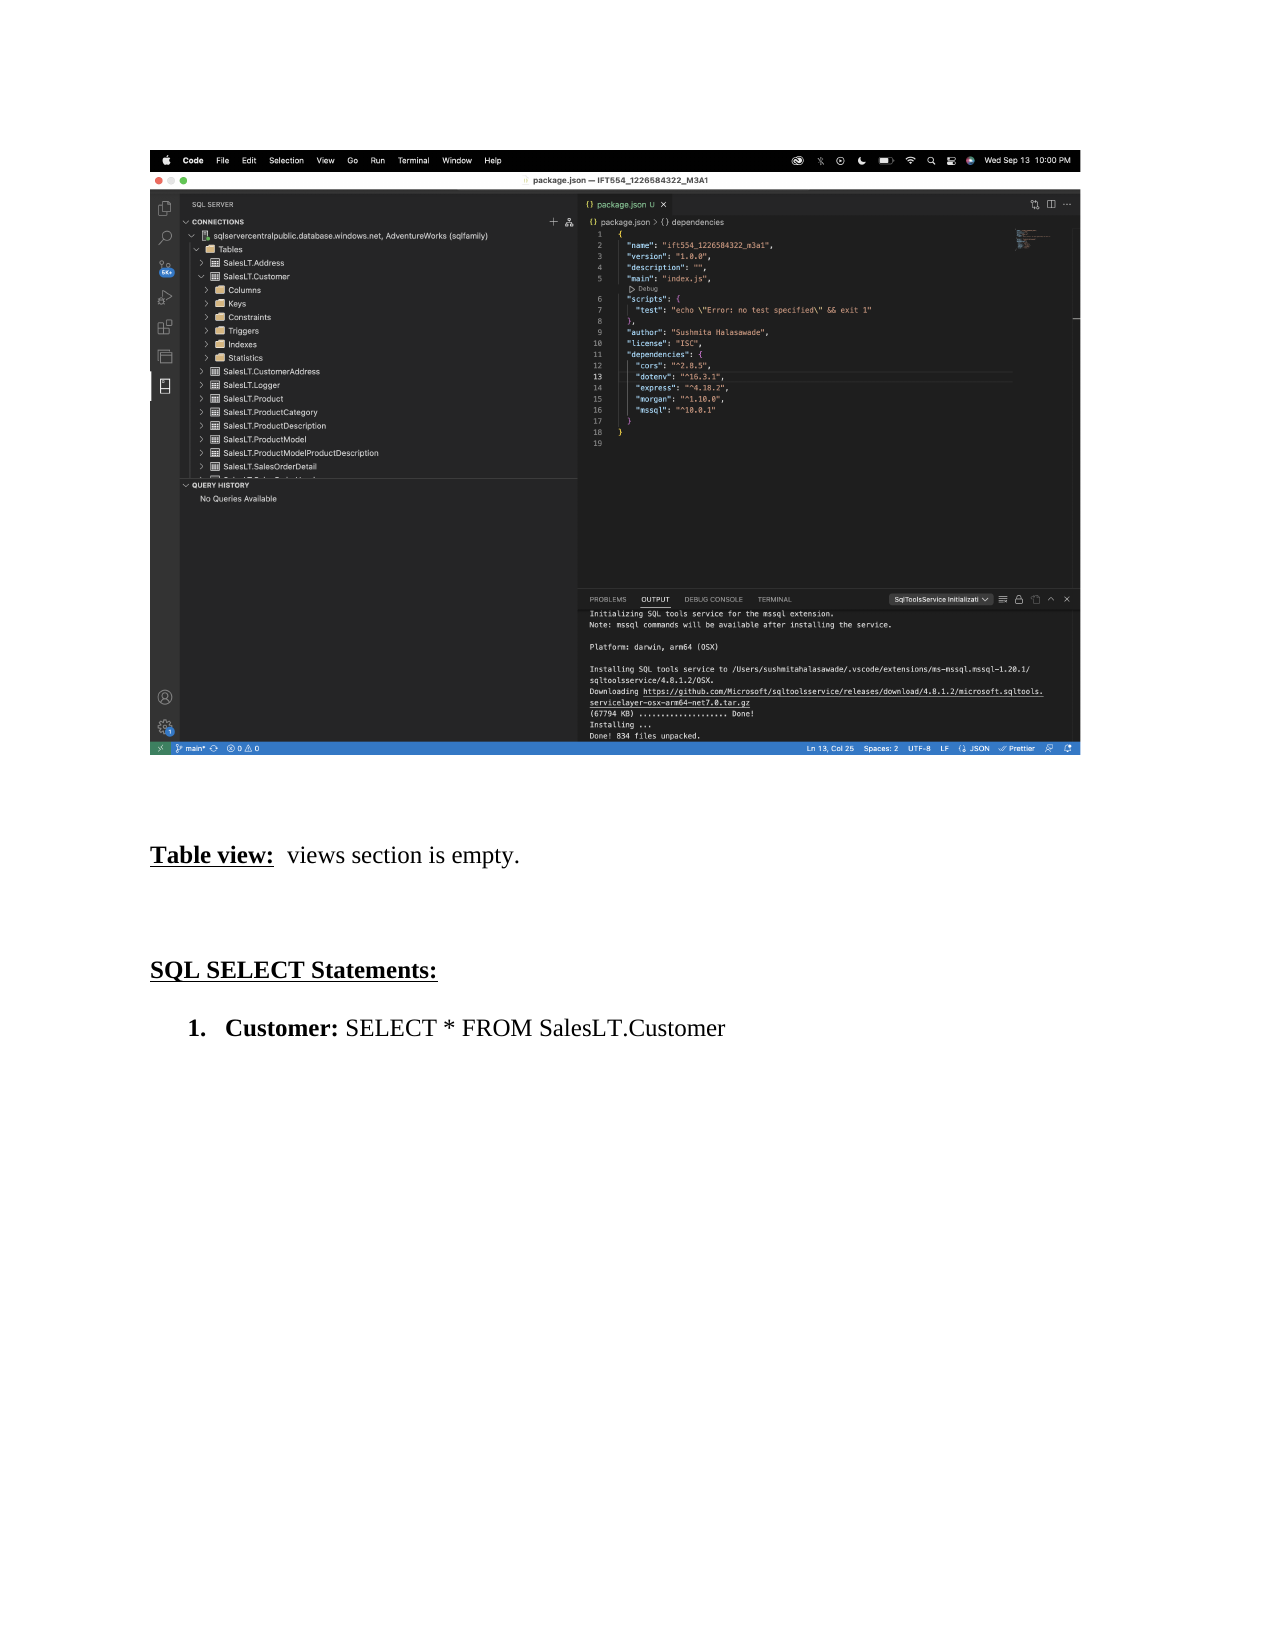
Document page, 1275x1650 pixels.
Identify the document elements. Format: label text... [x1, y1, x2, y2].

list Customer: SELECT * FROM SalesLT.Customer [187, 1013, 1125, 1042]
text Table view: views section is empty. [150, 841, 1125, 869]
text SQL SELECT Statements: [150, 956, 1125, 984]
picture [150, 150, 1081, 755]
